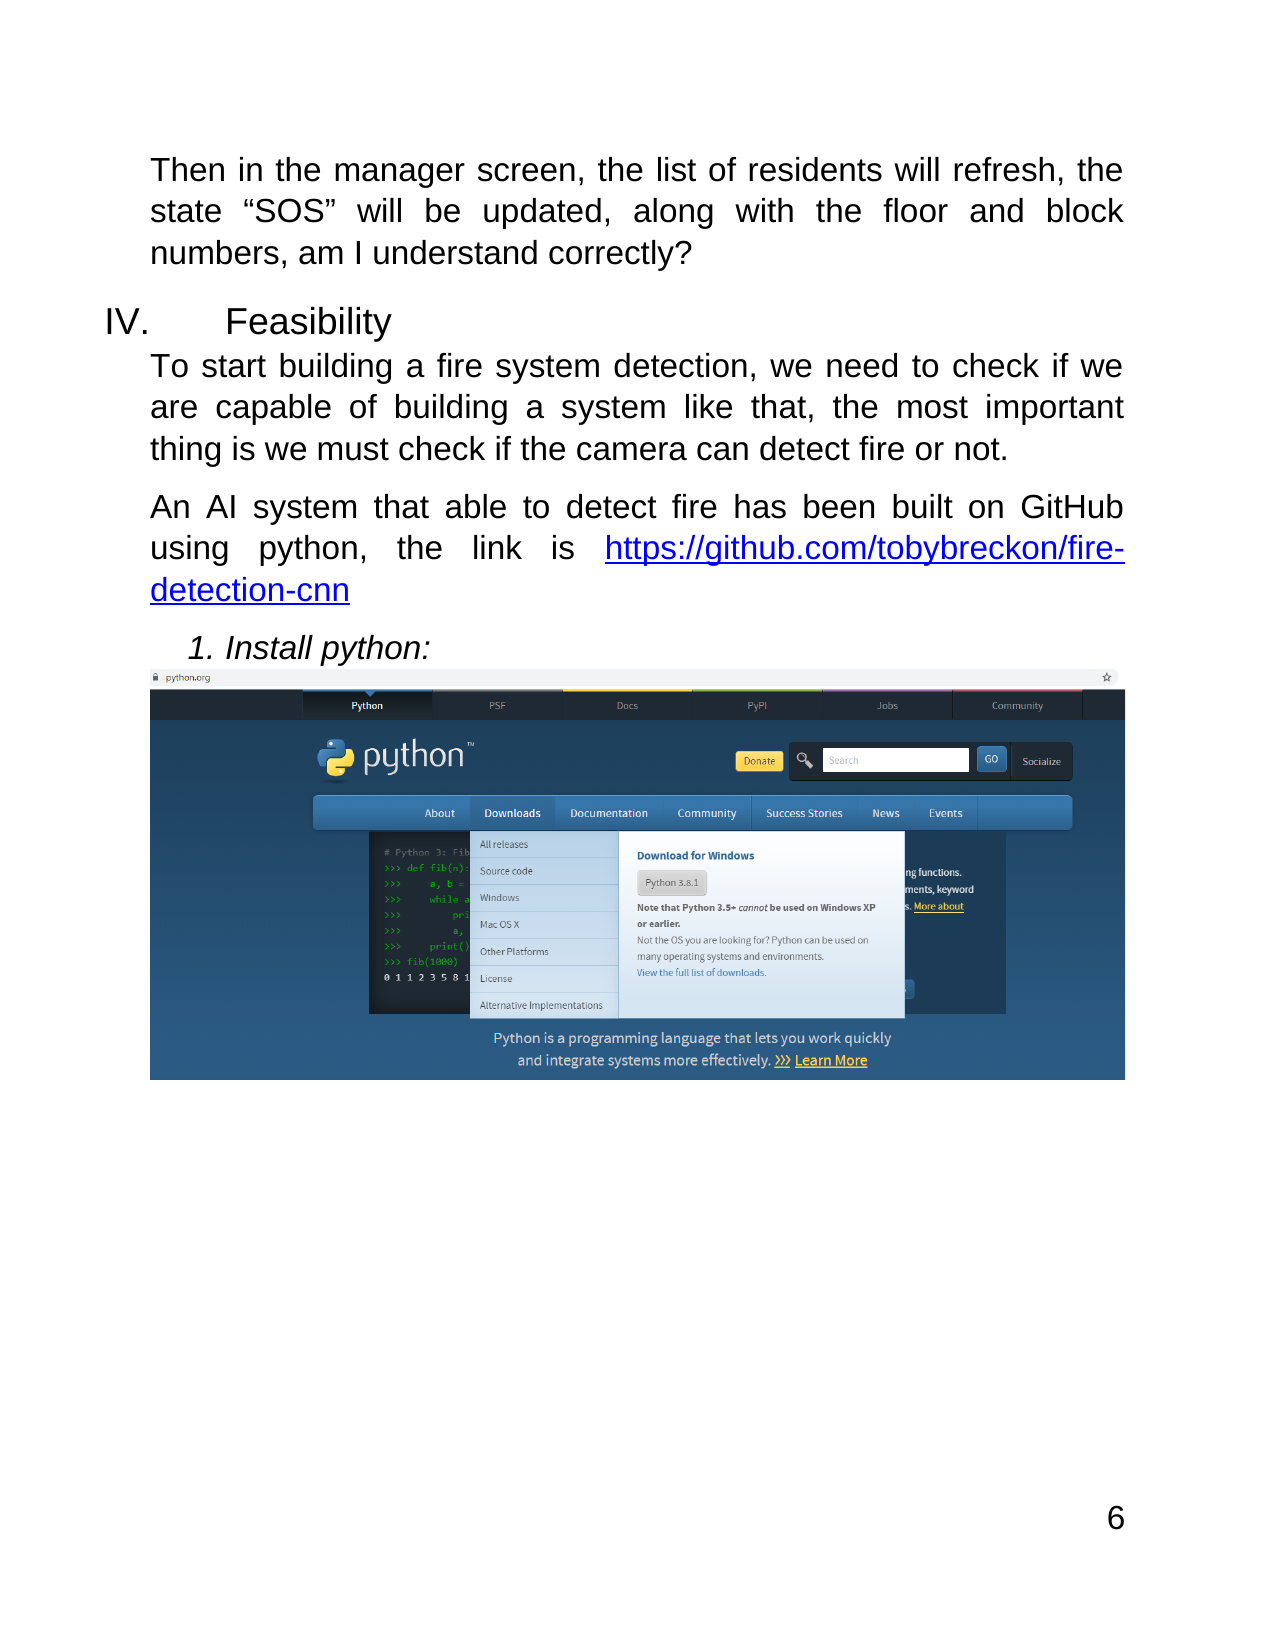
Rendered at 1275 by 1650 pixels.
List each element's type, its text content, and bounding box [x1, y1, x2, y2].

text Then in the manager screen, the list of residents will refresh, the state “SOS” will be updated, along with the floor and block numbers, am I understand correctly? [150, 150, 1125, 271]
text An AI system that able to detect fire has been built on GitHub using python, the link is https://github.com/tobybreckon/fire-detection-cnn [150, 487, 1125, 608]
subtitle Feasibility [150, 299, 1125, 342]
subtitle Install python: [187, 628, 1125, 666]
picture [150, 669, 1125, 1080]
text To start building a fire system detection, we need to check if we are capable of building a system like that, the most important thing is we must check if the camera can detect fire or not. [150, 346, 1125, 467]
